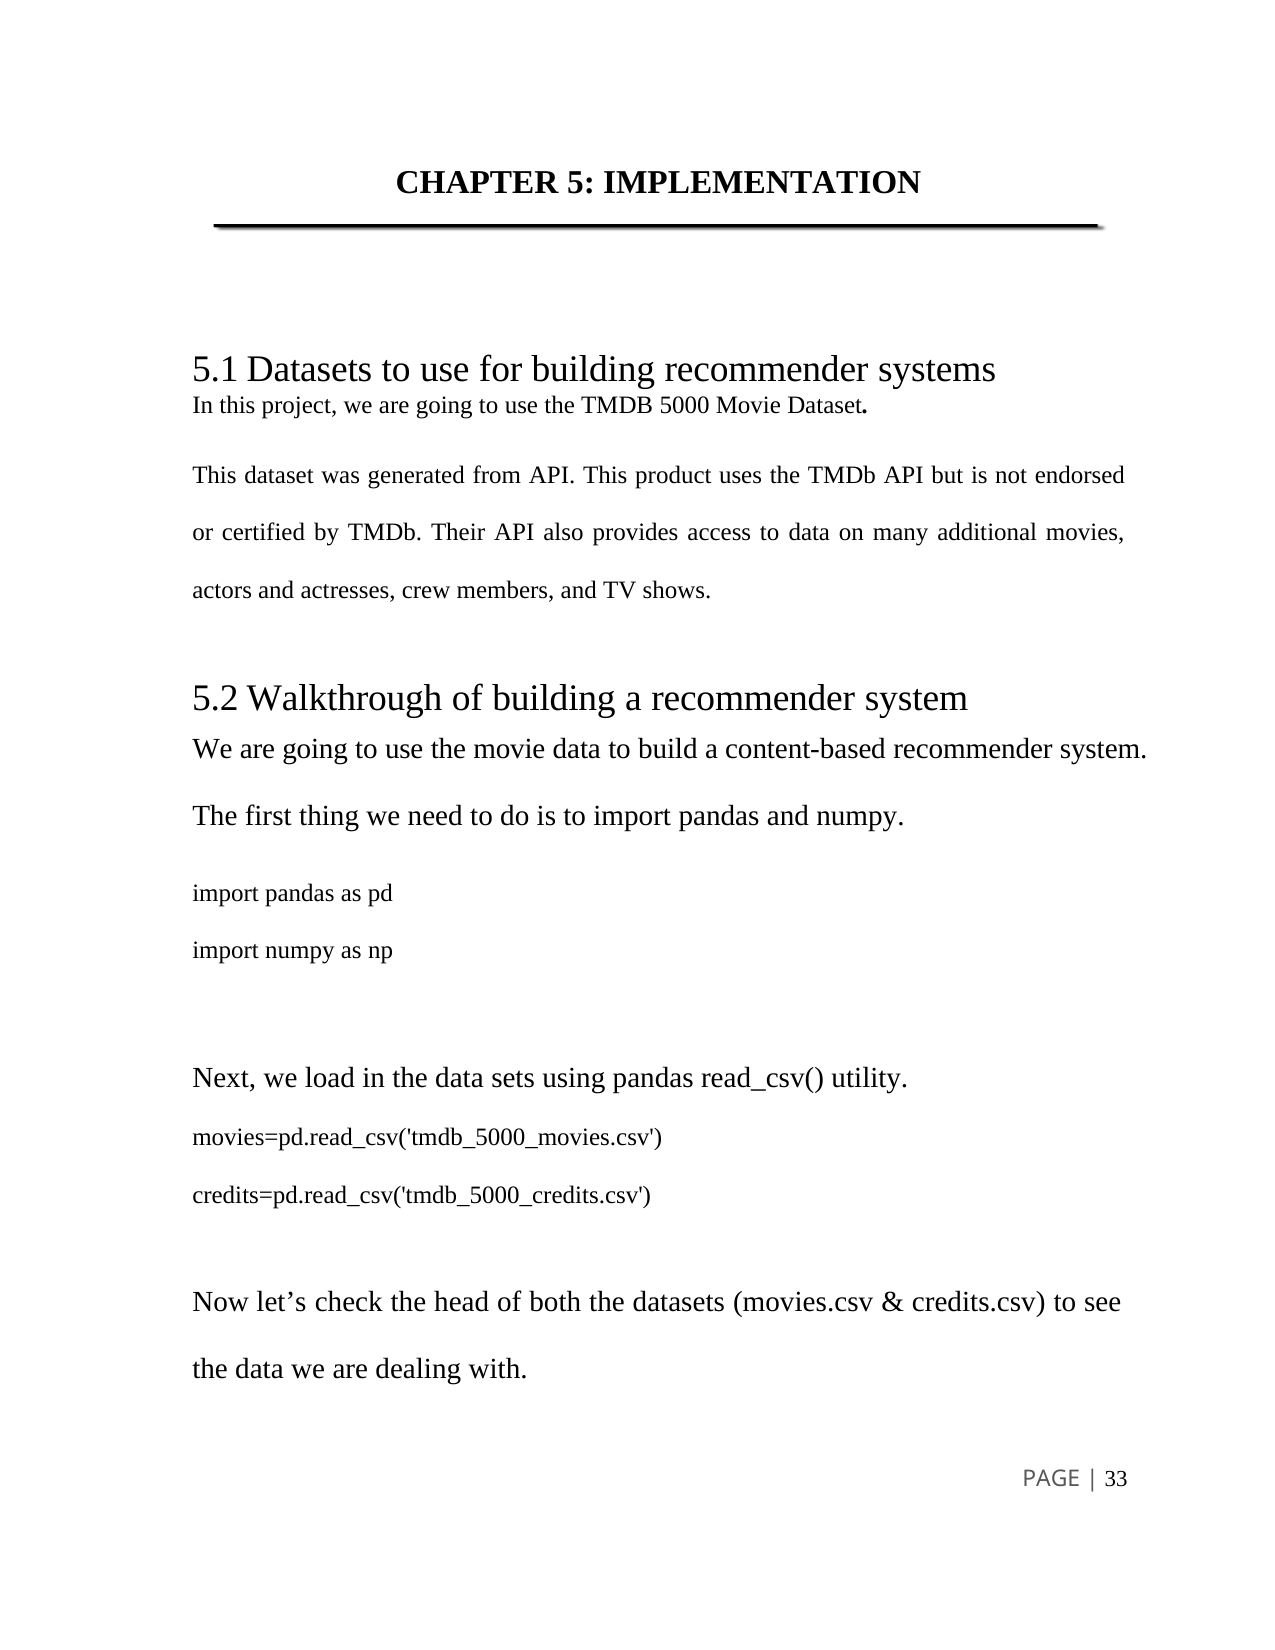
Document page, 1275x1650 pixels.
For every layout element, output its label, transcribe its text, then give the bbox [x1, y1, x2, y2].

picture [213, 224, 1108, 232]
text In this project, we are going to use the TMDB 5000 Movie Dataset. [192, 390, 1202, 419]
text import pandas as pd import numpy as np [192, 878, 457, 964]
text Next, we load in the data sets using pandas read_csv() utility. movies=pd.read_csv('tmdb_5000_movies.csv') credits=pd.read_csv('tmdb_5000_credits.csv') [192, 1060, 1060, 1209]
subtitle Walkthrough of building a recommender system [192, 676, 1202, 719]
subtitle Now let’s check the head of both the datasets (movies.csv & credits.csv) to see the data we are dealing with. [192, 1284, 1154, 1385]
subtitle We are going to use the movie data to build a content-based recommender system. The first thing we need to do is to import pandas and numpy. [192, 731, 1154, 832]
text CHAPTER 5: IMPLEMENTATION [370, 162, 947, 201]
subtitle Datasets to use for building recommender systems [192, 347, 1202, 390]
text This dataset was generated from API. This product uses the TMDb API but is not endorsed or certified by TMDb. Their API also provides access to data on many additional movies, actors and actresses, crew members, and TV shows. [192, 460, 1125, 604]
